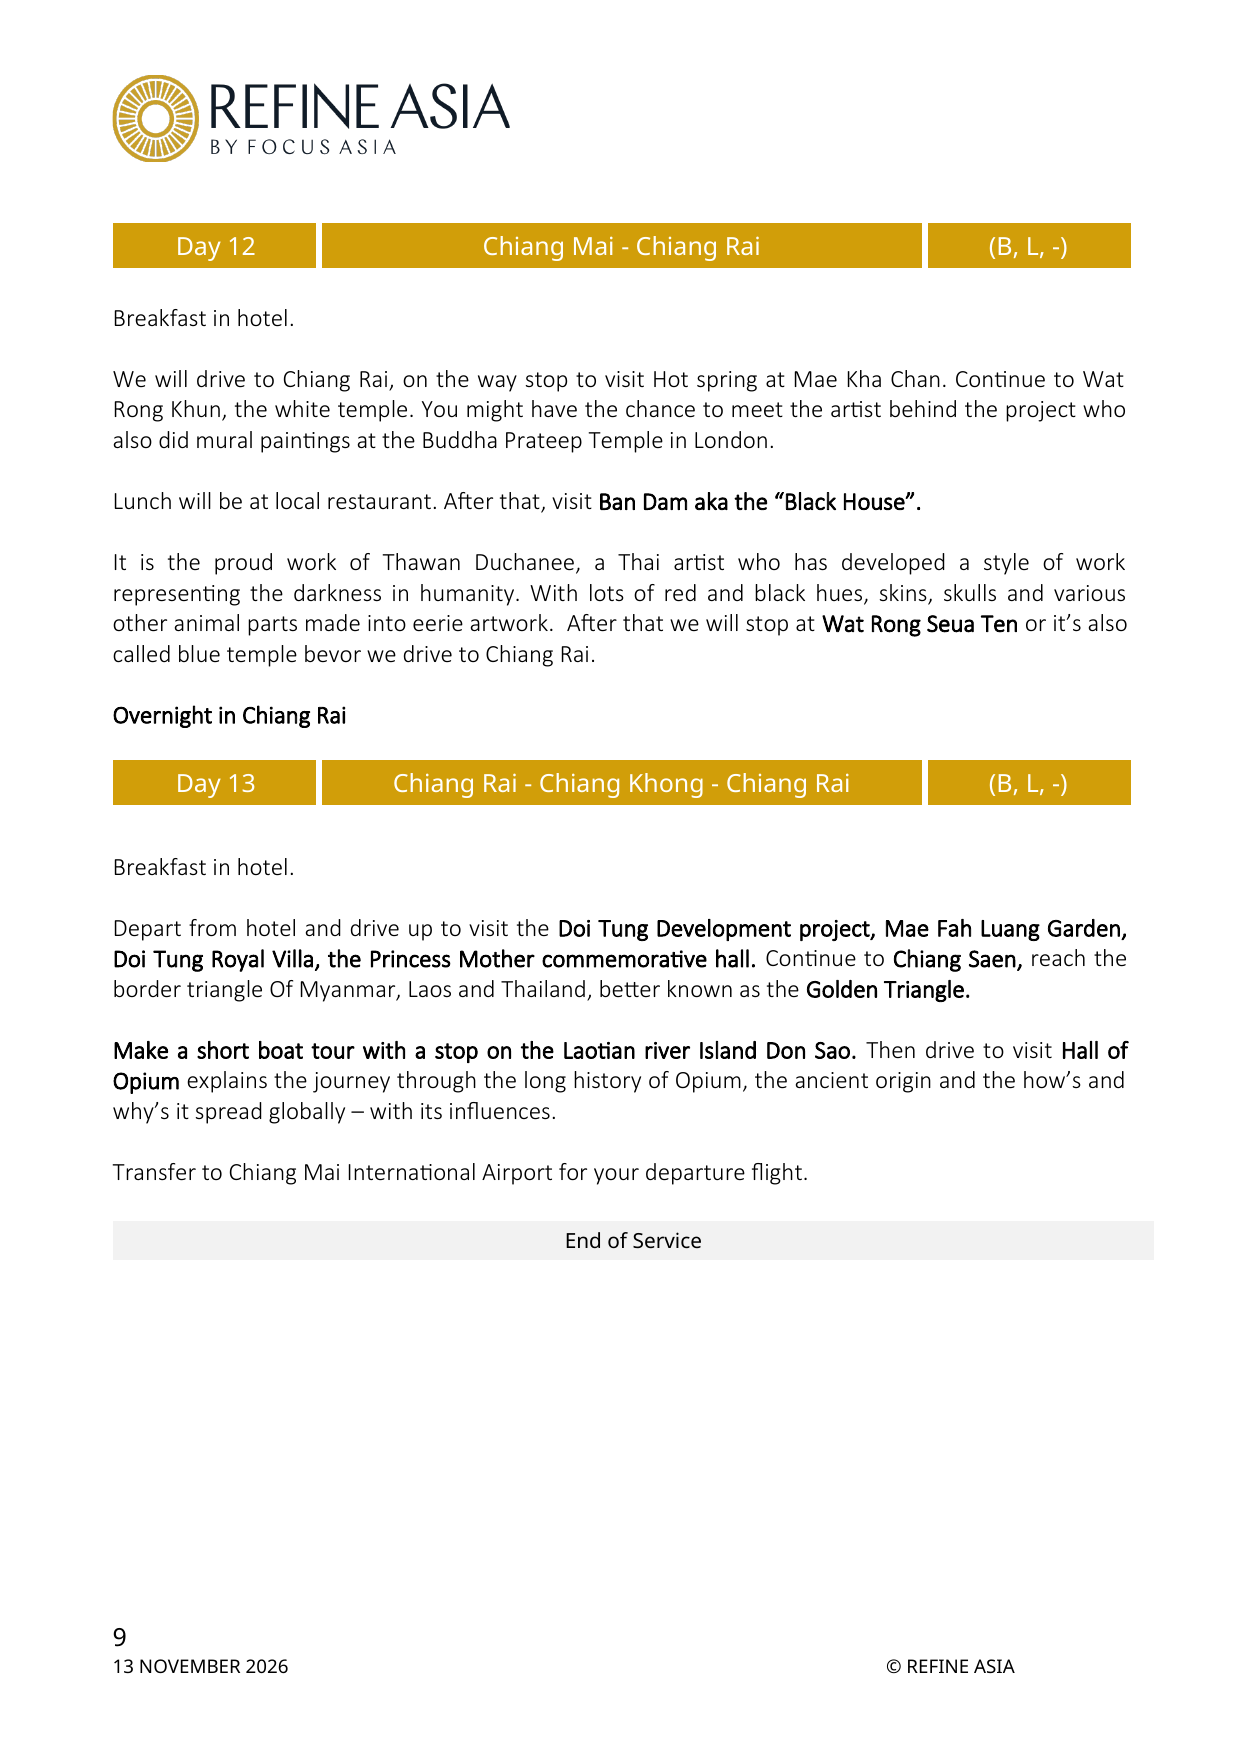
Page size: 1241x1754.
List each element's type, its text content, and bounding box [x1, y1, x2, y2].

text Overnight in Chiang Rai [112, 699, 1128, 729]
table_header End of Service [113, 1221, 1154, 1260]
table_header Chiang Rai - Chiang Khong - Chiang Rai [322, 760, 922, 805]
table_header (B, L, -) [928, 760, 1131, 805]
text We will drive to Chiang Rai, on the way stop to visit Hot spring at Mae Kha Chan. Continue to Wat Rong Khun, the white temple. You might have the chance to meet the artist behind the project who also did mural paintings at the Buddha Prateep Temple in London. [112, 363, 1128, 455]
text Breakfast in hotel. [112, 302, 1128, 333]
table_header Chiang Mai - Chiang Rai [322, 223, 922, 268]
table_header Day 13 [113, 760, 316, 805]
text Depart from hotel and drive up to visit the Doi Tung Development project, Mae Fah Luang Garden, Doi Tung Royal Villa, the Princess Mother commemorative hall. Continue to Chiang Saen, reach the border triangle Of Myanmar, Laos and Thailand, better known as the Golden Triangle. [112, 912, 1128, 1003]
text Transfer to Chiang Mai International Airport for your departure flight. [112, 1156, 1128, 1187]
text Breakfast in hotel. [112, 851, 1128, 881]
table_header (B, L, -) [928, 223, 1131, 268]
text Make a short boat tour with a stop on the Laotian river Island Don Sao. Then drive to visit Hall of Opium explains the journey through the long history of Opium, the ancient origin and the how’s and why’s it spread globally – with its influences. [112, 1034, 1128, 1126]
text It is the proud work of Thawan Duchanee, a Thai artist who has developed a style of work representing the darkness in humanity. With lots of red and black hues, skins, skulls and various other animal parts made into eerie artwork. After that we will stop at Wat Rong Seua Ten or it’s also called blue temple bevor we drive to Chiang Rai. [112, 546, 1128, 668]
table_header Day 12 [113, 223, 316, 268]
text Lunch will be at local restaurant. After that, visit Ban Dam aka the “Black House”. [112, 485, 1128, 516]
